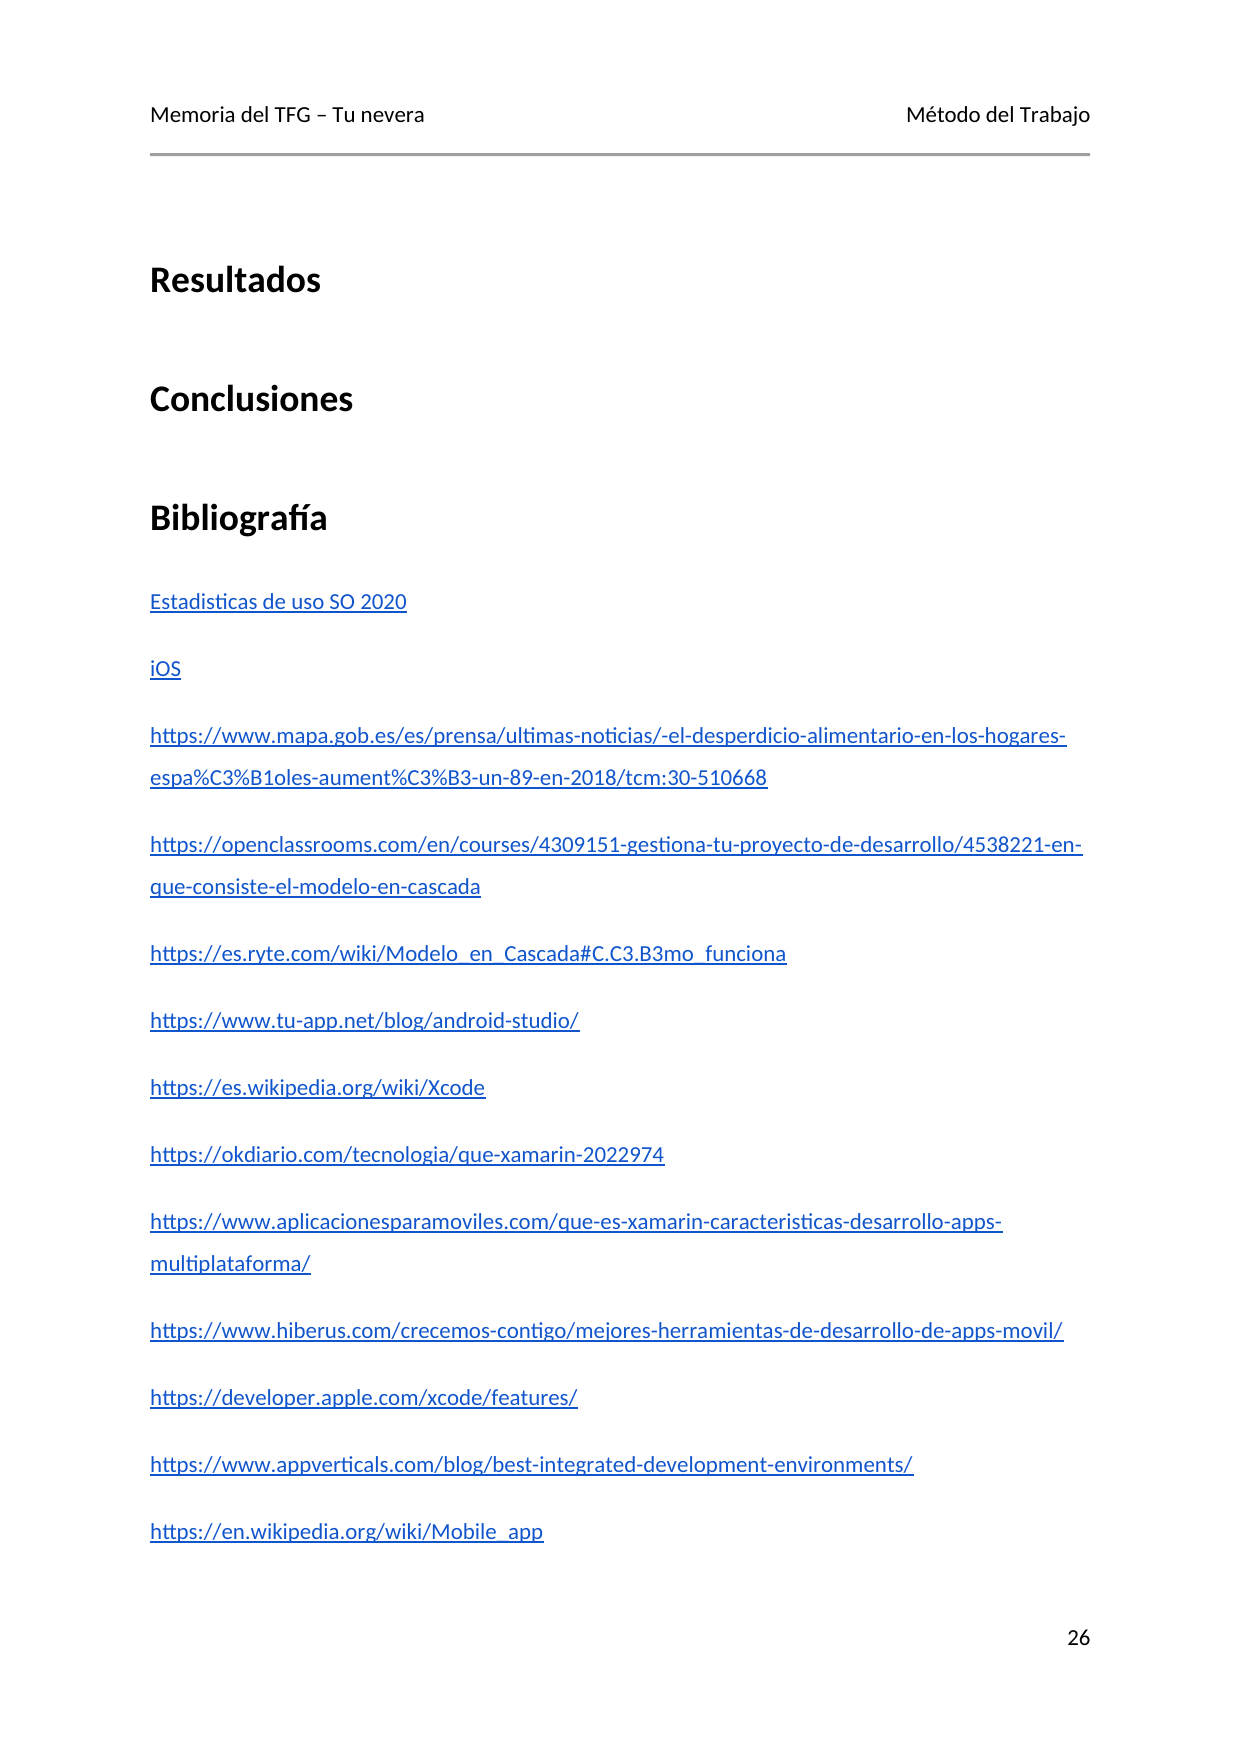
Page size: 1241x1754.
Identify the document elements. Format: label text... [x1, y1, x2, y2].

text https://openclassrooms.com/en/courses/4309151-gestiona-tu-proyecto-de-desarrollo/4538221-en-que-consiste-el-modelo-en-cascada [150, 830, 1090, 900]
subtitle Bibliografía [150, 493, 1090, 539]
text https://www.tu-app.net/blog/android-studio/ [150, 1006, 1090, 1034]
text iOS [150, 654, 1090, 682]
text https://en.wikipedia.org/wiki/Mobile_app [150, 1517, 1090, 1545]
subtitle Conclusiones [150, 375, 1090, 421]
text https://okdiario.com/tecnologia/que-xamarin-2022974 [150, 1140, 1090, 1168]
subtitle Resultados [150, 256, 1090, 302]
text https://es.wikipedia.org/wiki/Xcode [150, 1073, 1090, 1101]
text https://www.aplicacionesparamoviles.com/que-es-xamarin-caracteristicas-desarrollo-apps-multiplataforma/ [150, 1207, 1090, 1277]
text Estadisticas de uso SO 2020 [150, 587, 1090, 615]
text https://www.hiberus.com/crecemos-contigo/mejores-herramientas-de-desarrollo-de-apps-movil/ [150, 1316, 1090, 1344]
text https://developer.apple.com/xcode/features/ [150, 1383, 1090, 1411]
text https://es.ryte.com/wiki/Modelo_en_Cascada#C.C3.B3mo_funciona [150, 939, 1090, 967]
text https://www.mapa.gob.es/es/prensa/ultimas-noticias/-el-desperdicio-alimentario-en-los-hogares-espa%C3%B1oles-aument%C3%B3-un-89-en-2018/tcm:30-510668 [150, 721, 1090, 791]
text https://www.appverticals.com/blog/best-integrated-development-environments/ [150, 1450, 1090, 1478]
